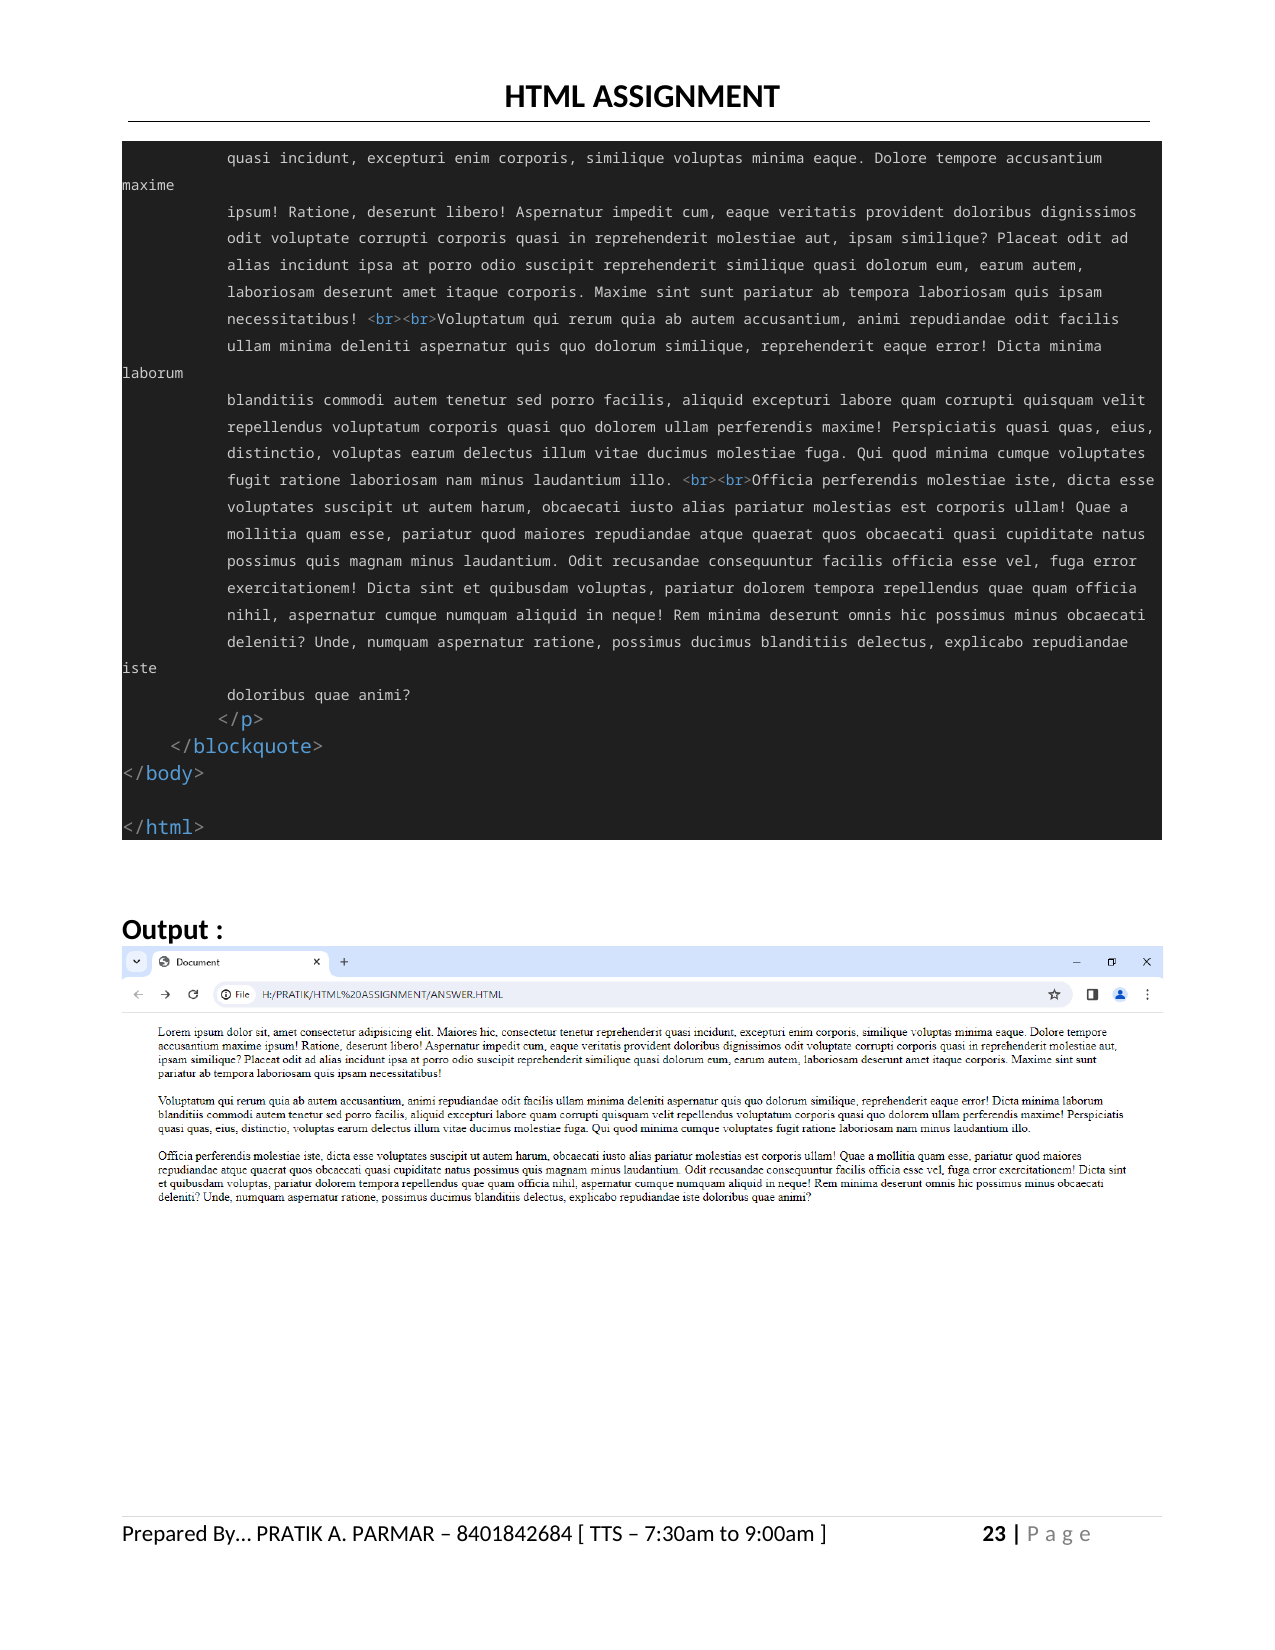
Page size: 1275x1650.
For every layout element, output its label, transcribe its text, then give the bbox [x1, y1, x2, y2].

picture [121, 946, 1164, 1272]
text quasi incidunt, excepturi enim corporis, similique voluptas minima eaque. Dolore tempore accusantium maxime [122, 141, 1162, 194]
text </body> [122, 759, 1162, 786]
text Output : [122, 911, 1162, 946]
text possimus quis magnam minus laudantium. Odit recusandae consequuntur facilis officia esse vel, fuga error [122, 544, 1162, 571]
text alias incidunt ipsa at porro odio suscipit reprehenderit similique quasi dolorum eum, earum autem, [122, 248, 1162, 275]
text deleniti? Unde, numquam aspernatur ratione, possimus ducimus blanditiis delectus, explicabo repudiandae iste [122, 624, 1162, 678]
text ullam minima deleniti aspernatur quis quo dolorum similique, reprehenderit eaque error! Dicta minima laborum [122, 329, 1162, 382]
text doloribus quae animi? [122, 678, 1162, 705]
text </html> [122, 813, 1162, 840]
text blanditiis commodi autem tenetur sed porro facilis, aliquid excepturi labore quam corrupti quisquam velit [122, 382, 1162, 409]
text laboriosam deserunt amet itaque corporis. Maxime sint sunt pariatur ab tempora laboriosam quis ipsam [122, 275, 1162, 302]
text fugit ratione laboriosam nam minus laudantium illo. <br><br>Officia perferendis molestiae iste, dicta esse [122, 463, 1162, 490]
text exercitationem! Dicta sint et quibusdam voluptas, pariatur dolorem tempora repellendus quae quam officia [122, 571, 1162, 597]
text </blockquote> [122, 732, 1162, 759]
text repellendus voluptatum corporis quasi quo dolorem ullam perferendis maxime! Perspiciatis quasi quas, eius, [122, 409, 1162, 436]
text odit voluptate corrupti corporis quasi in reprehenderit molestiae aut, ipsam similique? Placeat odit ad [122, 221, 1162, 248]
text distinctio, voluptas earum delectus illum vitae ducimus molestiae fuga. Qui quod minima cumque voluptates [122, 436, 1162, 463]
text mollitia quam esse, pariatur quod maiores repudiandae atque quaerat quos obcaecati quasi cupiditate natus [122, 517, 1162, 544]
text </p> [122, 705, 1162, 732]
text voluptates suscipit ut autem harum, obcaecati iusto alias pariatur molestias est corporis ullam! Quae a [122, 490, 1162, 517]
text ipsum! Ratione, deserunt libero! Aspernatur impedit cum, eaque veritatis provident doloribus dignissimos [122, 194, 1162, 221]
text nihil, aspernatur cumque numquam aliquid in neque! Rem minima deserunt omnis hic possimus minus obcaecati [122, 597, 1162, 624]
text necessitatibus! <br><br>Voluptatum qui rerum quia ab autem accusantium, animi repudiandae odit facilis [122, 302, 1162, 329]
